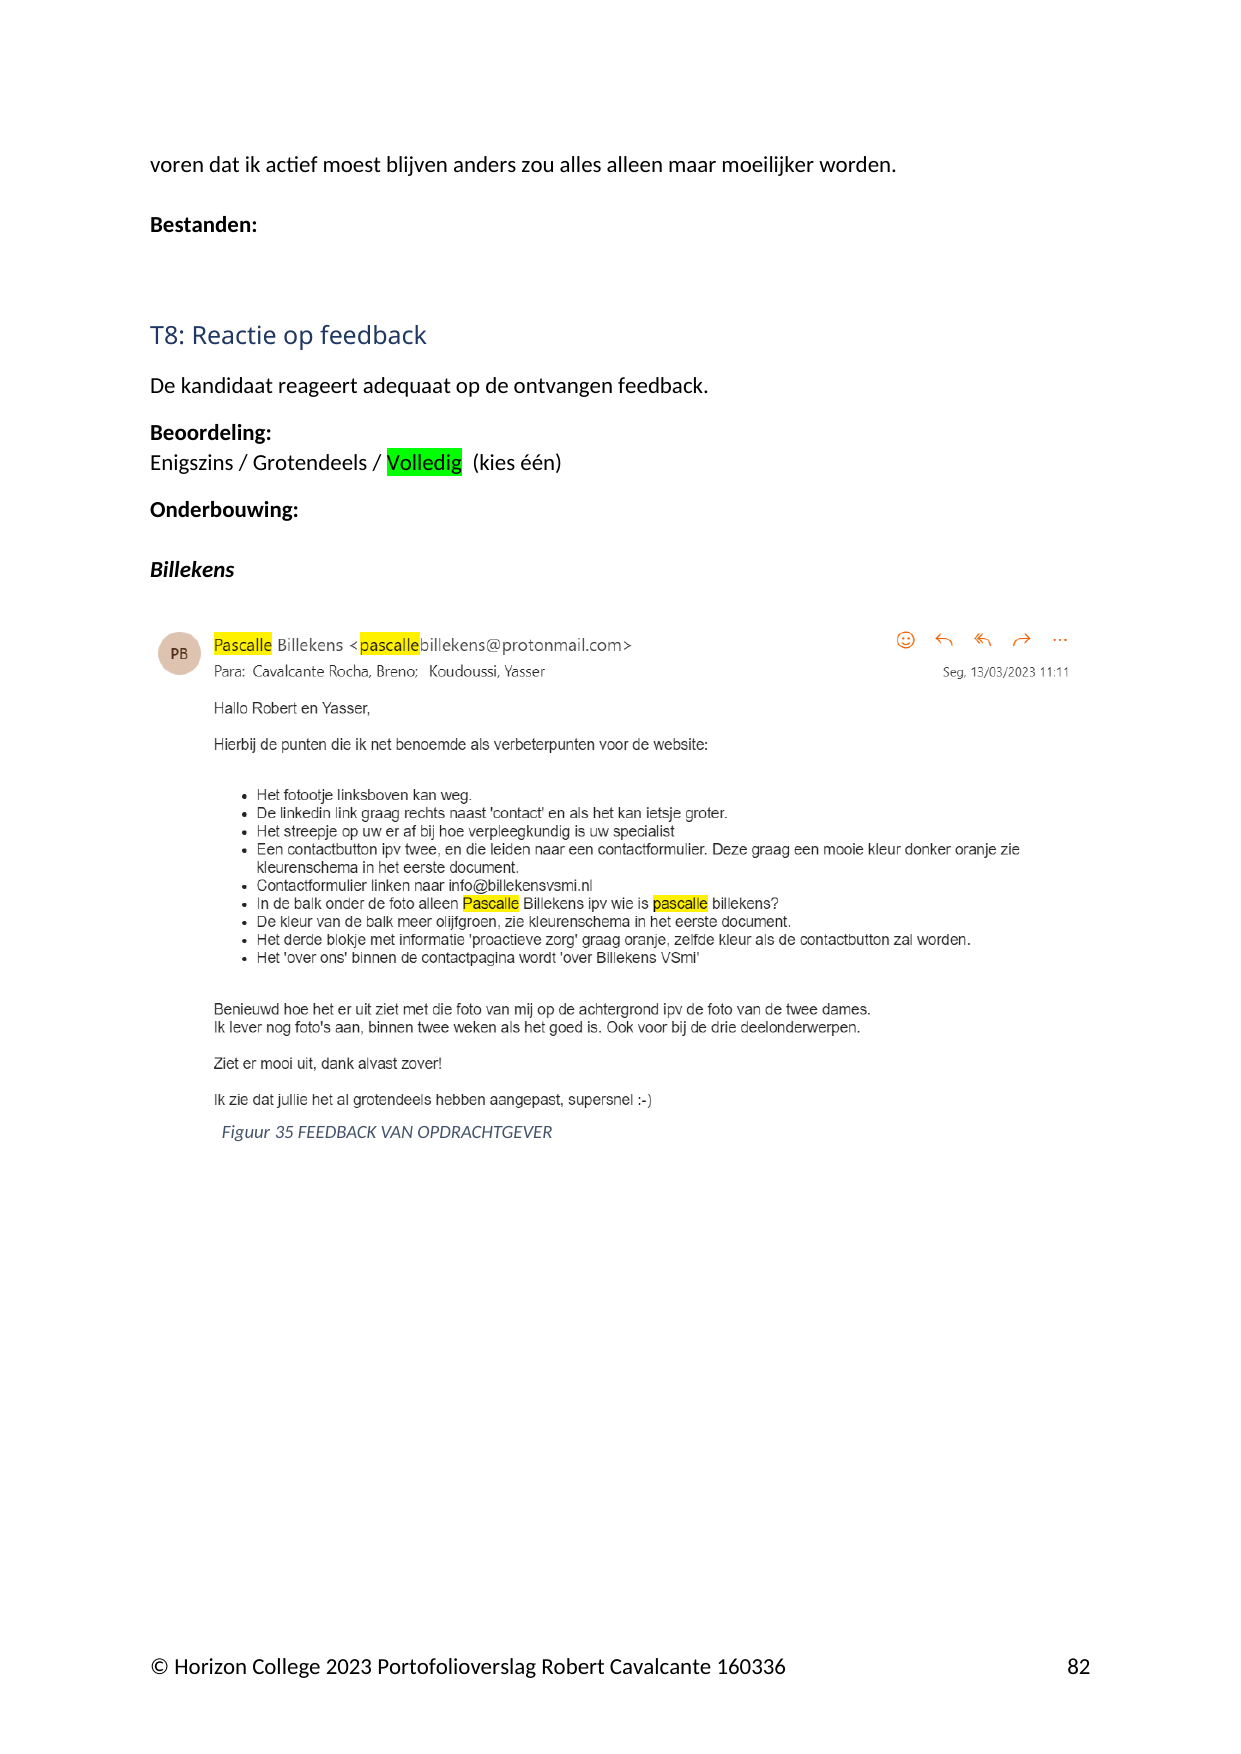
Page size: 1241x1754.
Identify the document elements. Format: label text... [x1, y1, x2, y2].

text Beoordeling: [150, 418, 1090, 446]
text Bestanden: [150, 210, 1090, 269]
text T8: Reactie op feedback [150, 318, 1090, 352]
text Enigszins / Grotendeels / Volledig (kies één) [462, 448, 1090, 476]
text Enigszins / Grotendeels / Volledig (kies één) [150, 448, 387, 476]
text Billekens [150, 556, 1090, 583]
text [150, 150, 1090, 208]
picture [150, 616, 1091, 1119]
text Figuur 35 FEEDBACK VAN OPDRACHTGEVER [150, 1120, 1090, 1143]
text De kandidaat reageert adequaat op de ontvangen feedback. [150, 371, 1090, 399]
text Onderbouwing: [150, 495, 1090, 523]
